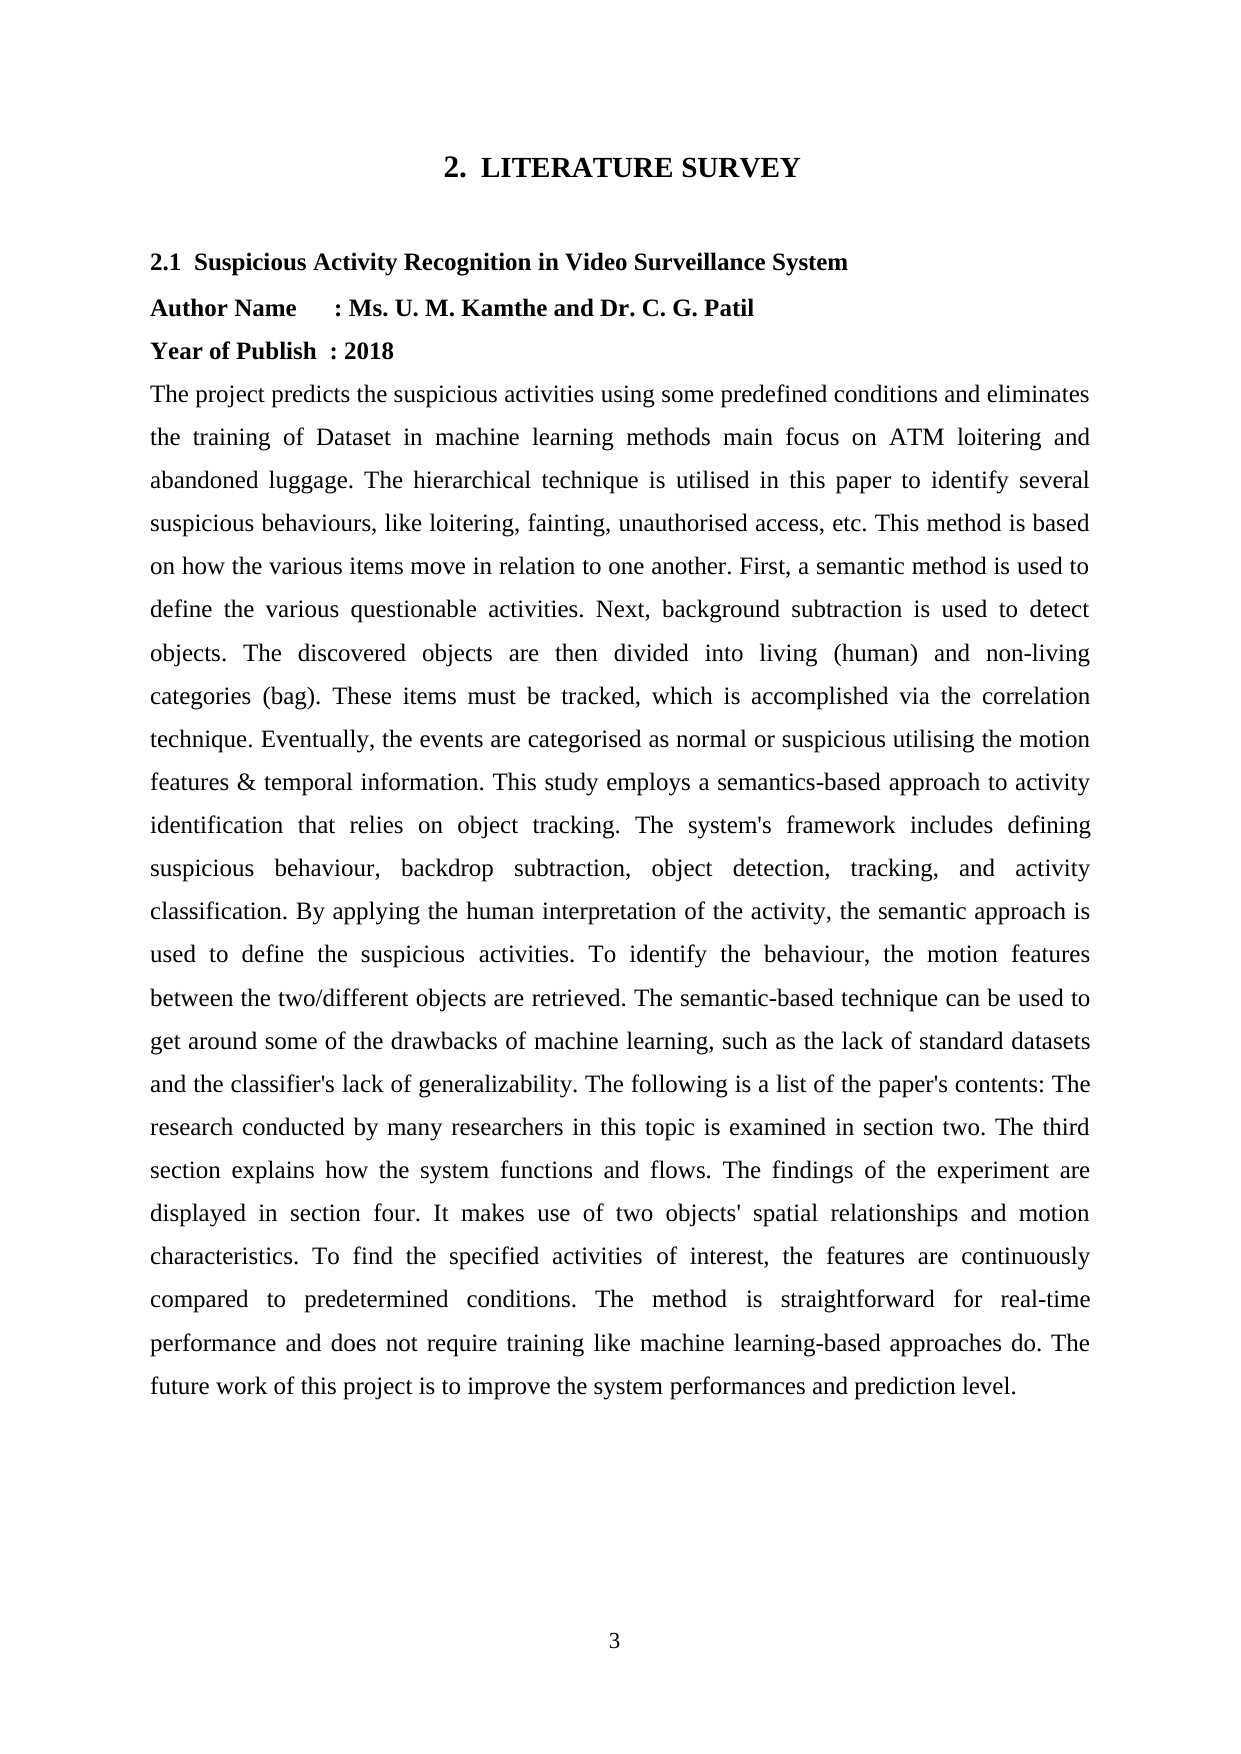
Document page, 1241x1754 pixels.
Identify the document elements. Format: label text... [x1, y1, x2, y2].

text The project predicts the suspicious activities using some predefined conditions and eliminates the training of Dataset in machine learning methods main focus on ATM loitering and abandoned luggage. The hierarchical technique is utilised in this paper to identify several suspicious behaviours, like loitering, fainting, unauthorised access, etc. This method is based on how the various items move in relation to one another. First, a semantic method is used to define the various questionable activities. Next, background subtraction is used to detect objects. The discovered objects are then divided into living (human) and non-living categories (bag). These items must be tracked, which is accomplished via the correlation technique. Eventually, the events are categorised as normal or suspicious utilising the motion features & temporal information. This study employs a semantics-based approach to activity identification that relies on object tracking. The system's framework includes defining suspicious behaviour, backdrop subtraction, object detection, tracking, and activity classification. By applying the human interpretation of the activity, the semantic approach is used to define the suspicious activities. To identify the behaviour, the motion features between the two/different objects are retrieved. The semantic-based technique can be used to get around some of the drawbacks of machine learning, such as the lack of standard datasets and the classifier's lack of generalizability. The following is a list of the paper's contents: The research conducted by many researchers in this topic is examined in section two. The third section explains how the system functions and flows. The findings of the experiment are displayed in section four. It makes use of two objects' spatial relationships and motion characteristics. To find the specified activities of interest, the features are continuously compared to predetermined conditions. The method is straightforward for real-time performance and does not require training like machine learning-based approaches do. The future work of this project is to improve the system performances and prediction level. [150, 379, 1091, 1399]
subtitle LITERATURE SURVEY [290, 148, 954, 184]
subtitle Author Name : Ms. U. M. Kamthe and Dr. C. G. Patil Year of Publish : 2018 [150, 293, 761, 364]
list Suspicious Activity Recognition in Video Surveillance System [150, 247, 1103, 276]
